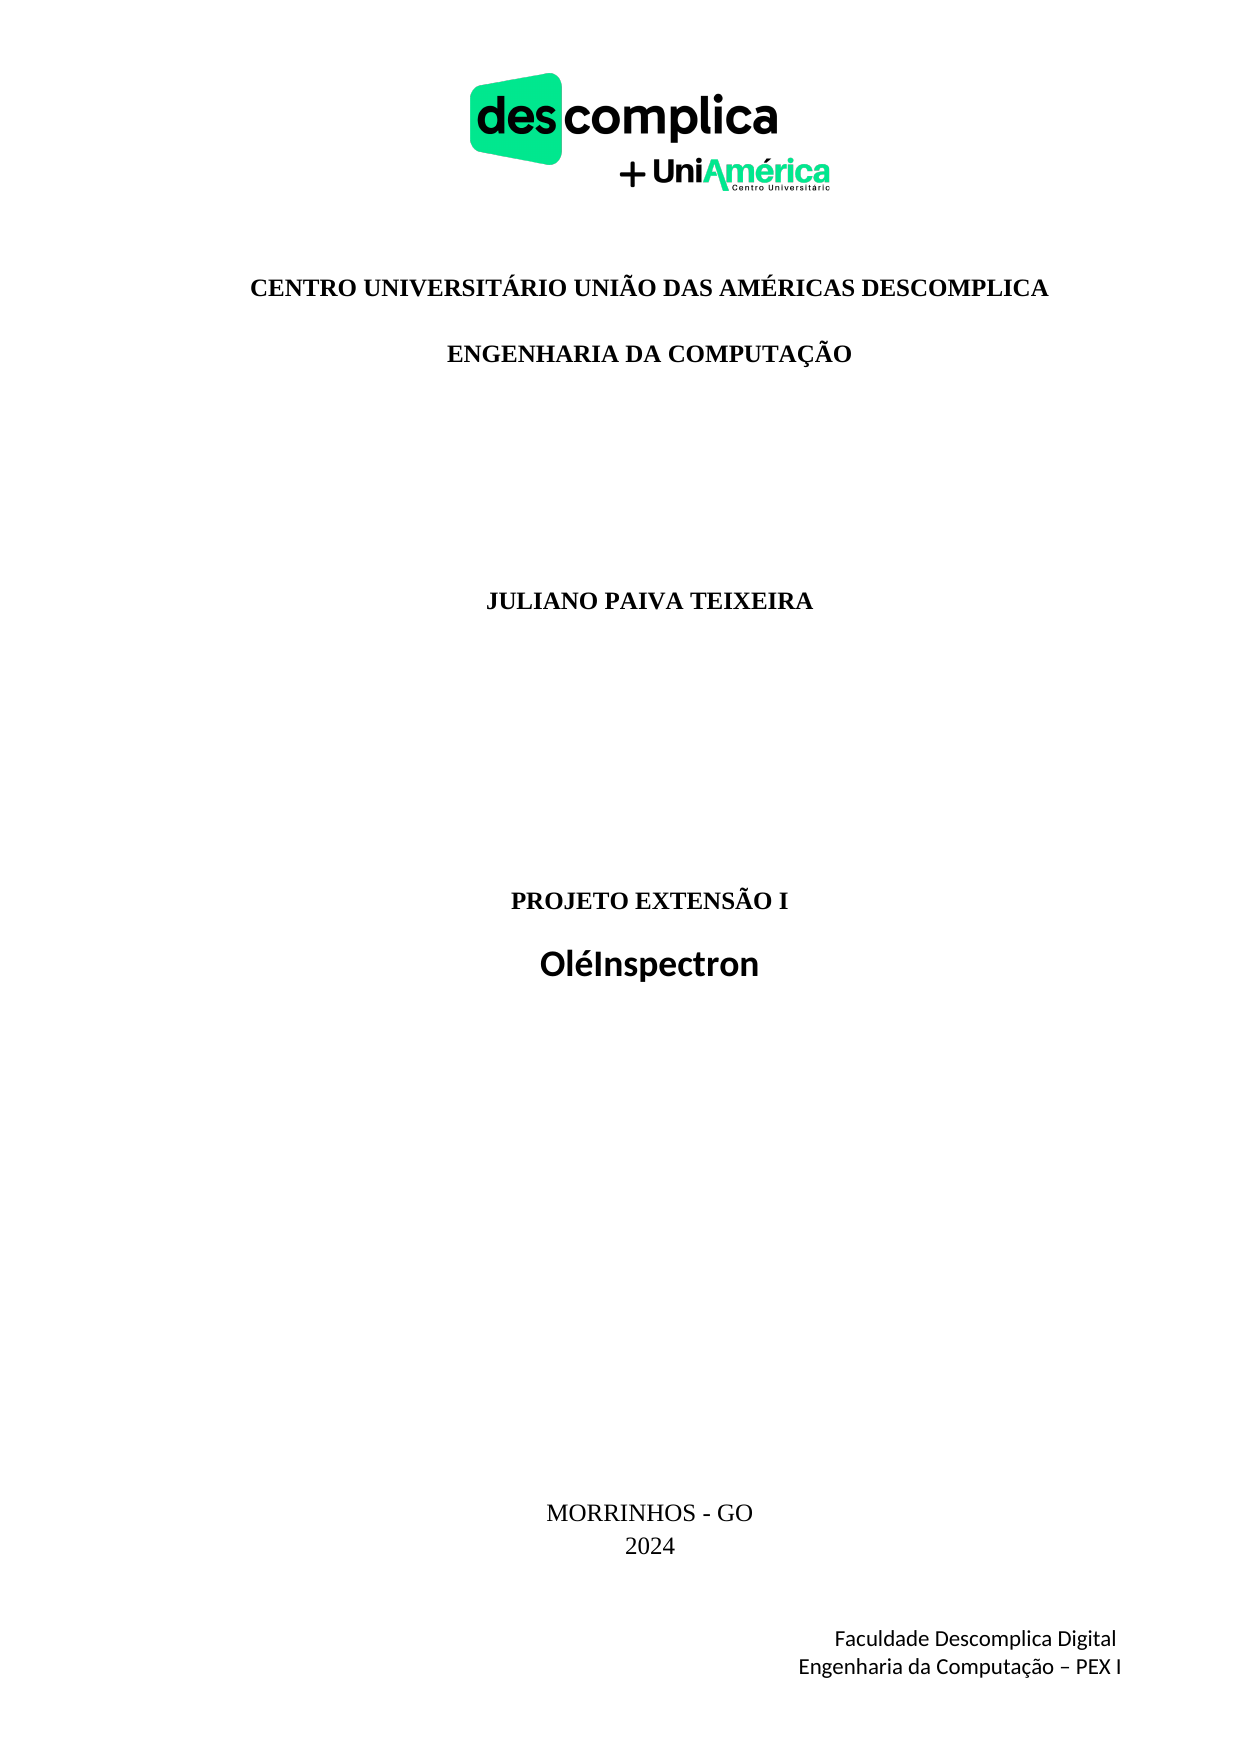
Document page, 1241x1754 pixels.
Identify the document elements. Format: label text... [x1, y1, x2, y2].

picture [470, 73, 830, 191]
text 2024 [177, 1531, 1122, 1560]
text CENTRO UNIVERSITÁRIO UNIÃO DAS AMÉRICAS DESCOMPLICA ENGENHARIA DA COMPUTAÇÃO [177, 273, 1122, 400]
text MORRINHOS - GO [177, 1498, 1122, 1527]
text PROJETO EXTENSÃO I [177, 856, 1122, 915]
text OléInspectron [177, 940, 1122, 986]
text JULIANO PAIVA TEIXEIRA [177, 586, 1122, 615]
